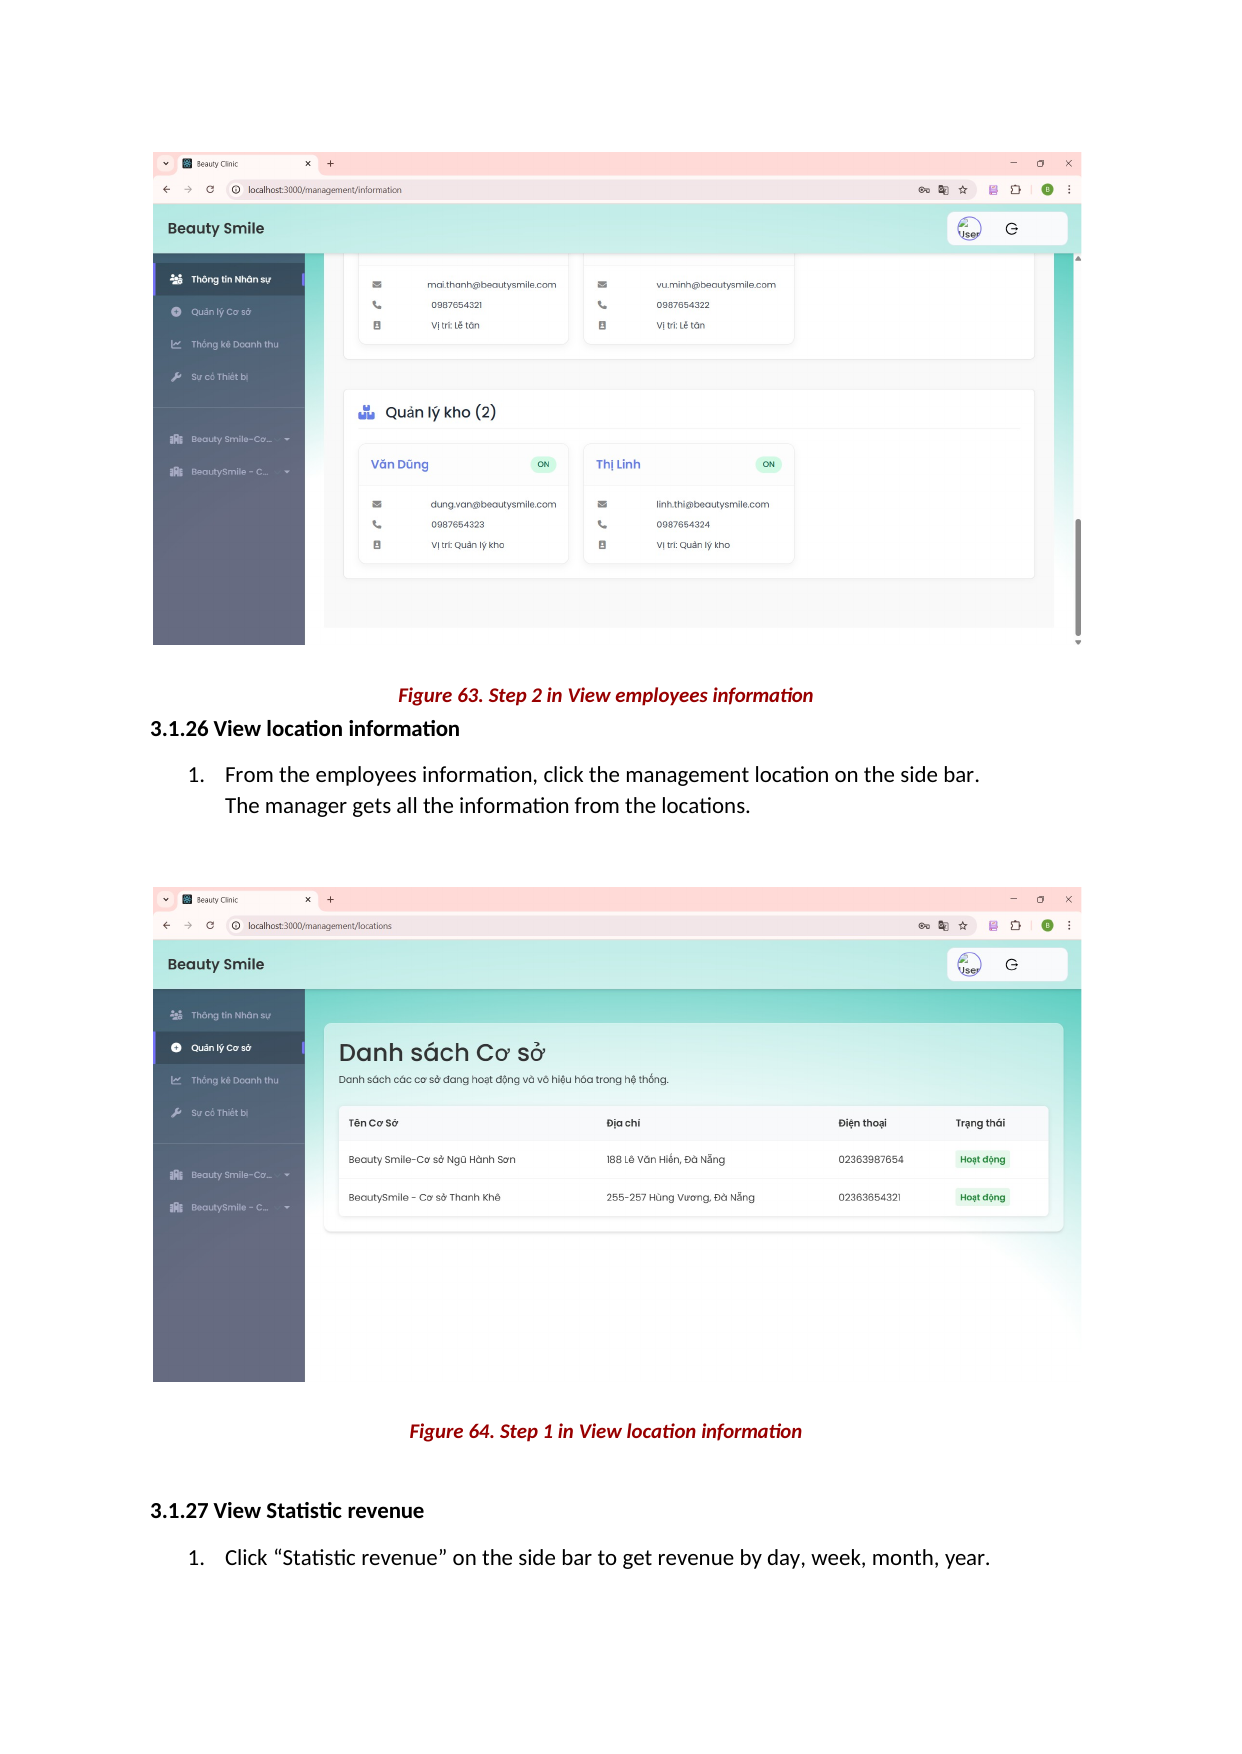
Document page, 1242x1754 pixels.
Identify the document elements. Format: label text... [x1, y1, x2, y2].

list Click “Statistic revenue” on the side bar to get revenue by day, week, month, year. [187, 1543, 1109, 1571]
text Figure 64. Step 1 in View location information [409, 1418, 1109, 1443]
list From the employees information, click the management location on the side bar. The manager gets all the information from the locations. [187, 761, 1014, 819]
text Figure 63. Step 2 in View employees information [398, 682, 1109, 708]
subtitle View Statistic revenue [150, 1496, 1109, 1524]
picture [153, 152, 1082, 645]
picture [153, 887, 1082, 1382]
subtitle View location information [150, 714, 1109, 742]
